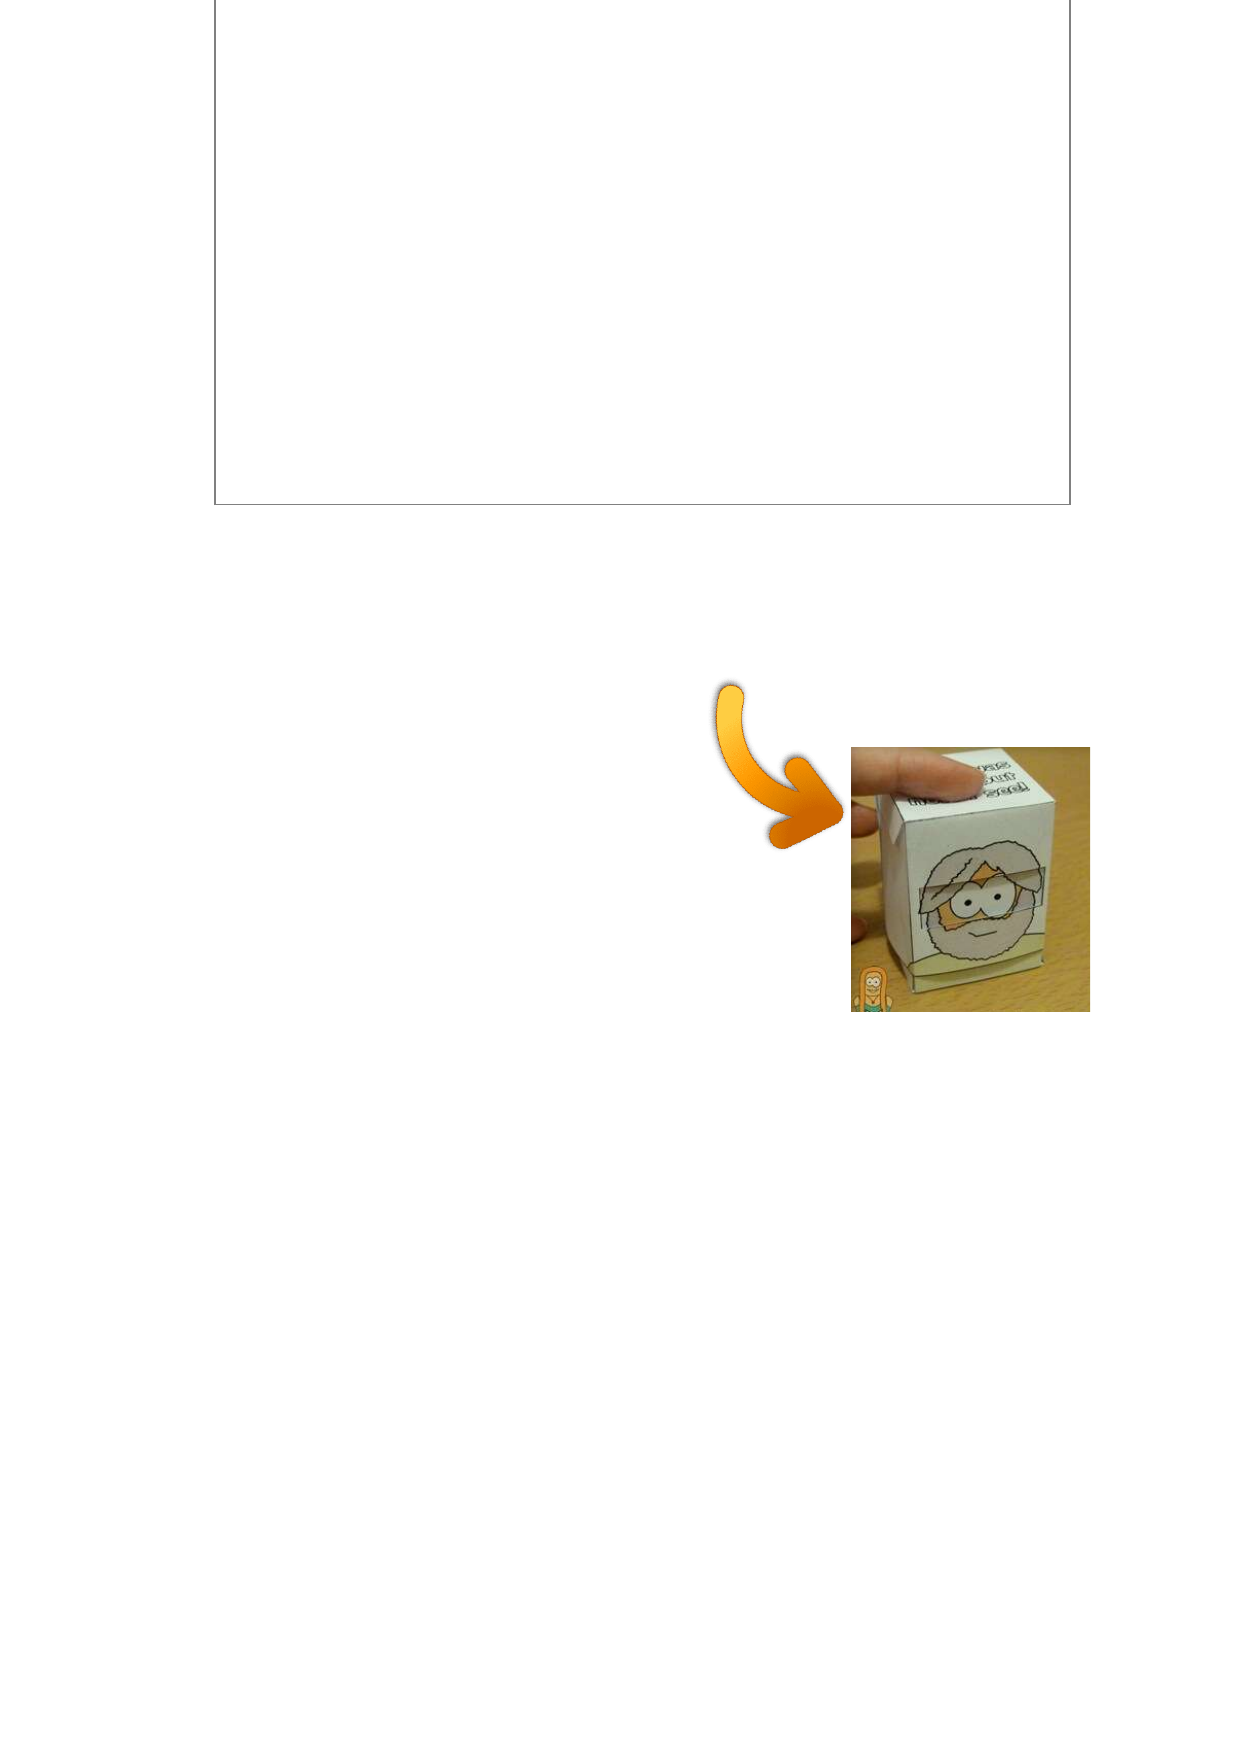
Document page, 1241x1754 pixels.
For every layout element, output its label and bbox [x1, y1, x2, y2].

picture [672, 666, 1091, 1012]
